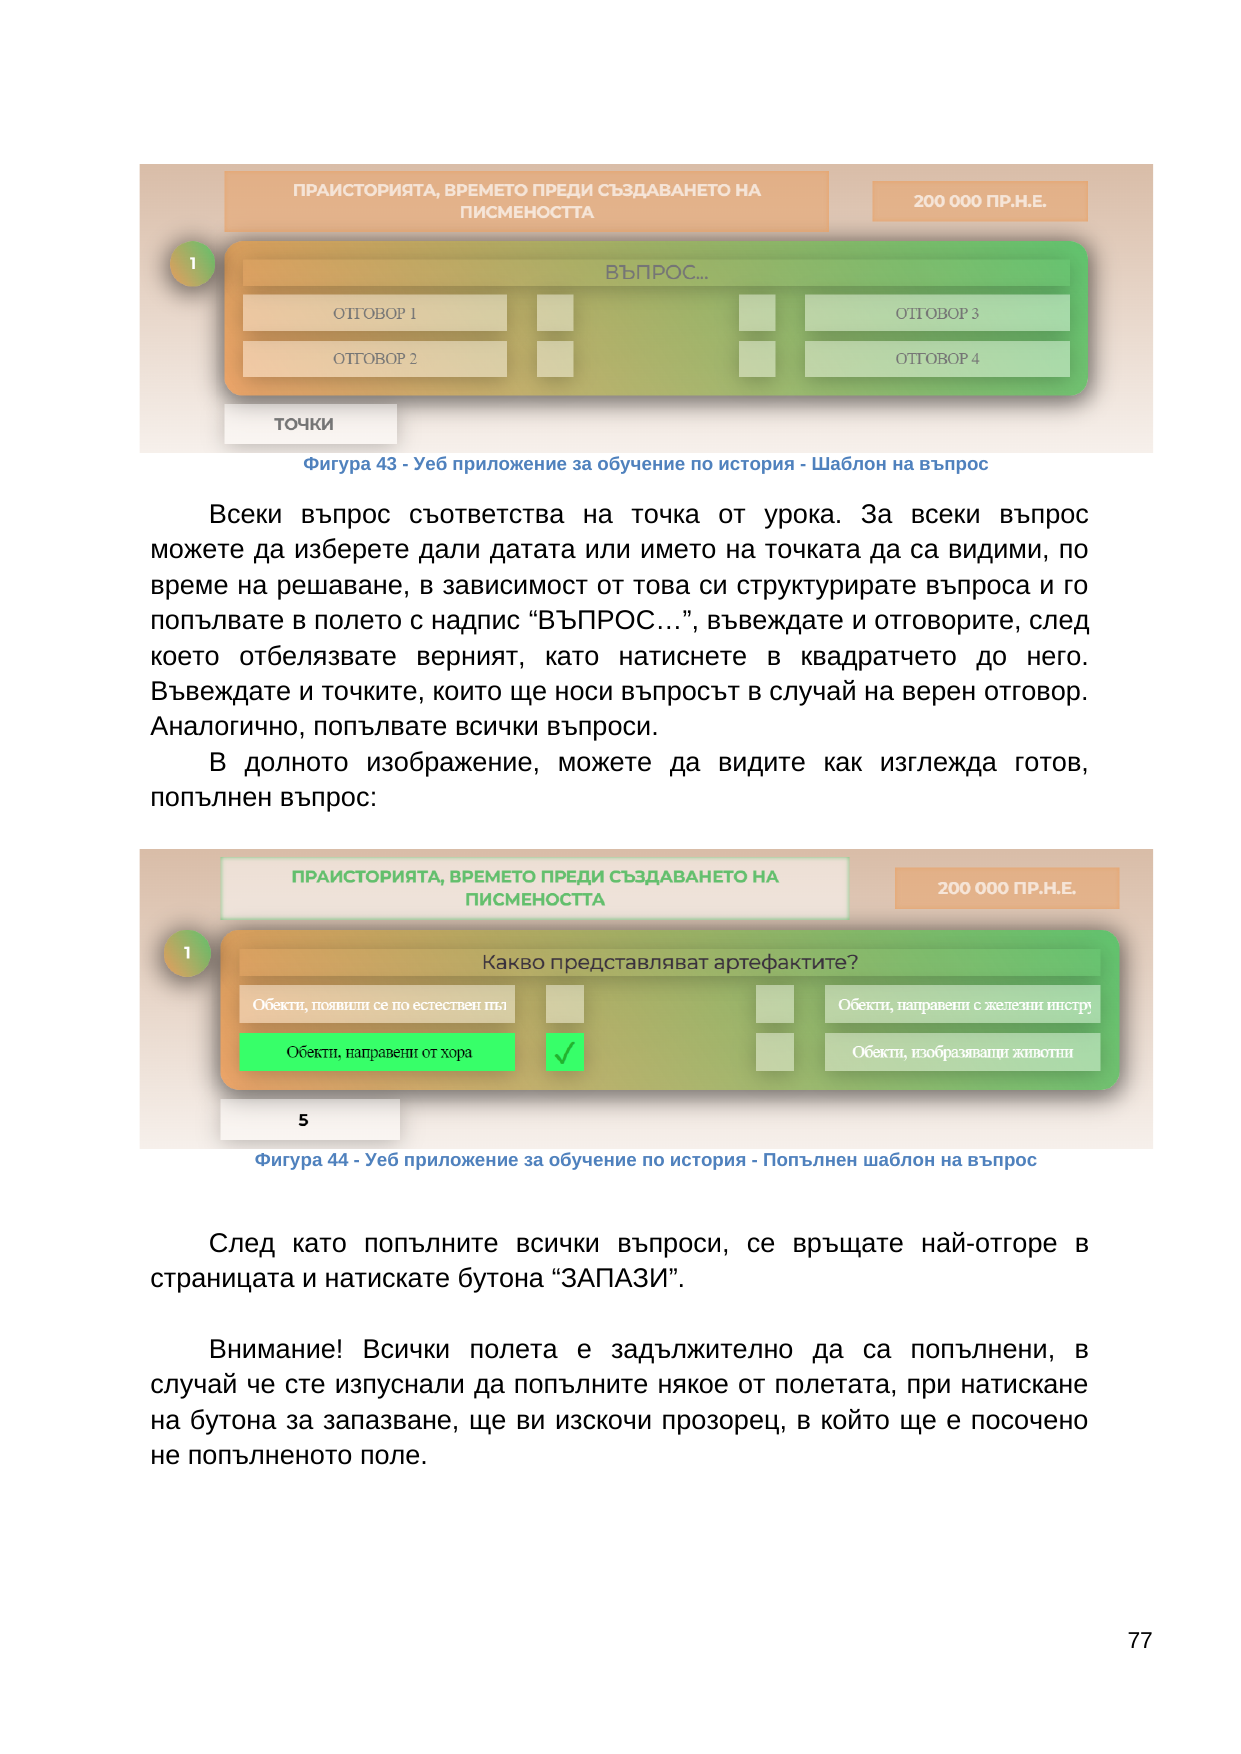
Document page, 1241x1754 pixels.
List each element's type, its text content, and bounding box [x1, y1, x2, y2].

text Фигура 43 - Уеб приложение за обучение по история - Шаблон на въпрос [139, 453, 1153, 474]
text След като попълните всички въпроси, се връщате най-отгоре в страницата и натискате бутона “ЗАПАЗИ”. [150, 1224, 1090, 1295]
picture [139, 849, 1154, 1149]
text В долното изображение, можете да видите как изглежда готов, попълнен въпрос: [150, 743, 1090, 814]
text Всеки въпрос съответства на точка от урока. За всеки въпрос можете да изберете дали датата или името на точката да са видими, по време на решаване, в зависимост от това си структурирате въпроса и го попълвате в полето с надпис “ВЪПРОС…”, въвеждате и отговорите, след което отбелязвате верният, като натиснете в квадратчето до него. Въвеждате и точките, които ще носи въпросът в случай на верен отговор. Аналогично, попълвате всички въпроси. [150, 495, 1090, 743]
picture [139, 164, 1154, 453]
text Фигура 44 - Уеб приложение за обучение по история - Попълнен шаблон на въпрос [139, 1149, 1153, 1171]
text Внимание! Всички полета е задължително да са попълнени, в случай че сте изпуснали да попълните някое от полетата, при натискане на бутона за запазване, ще ви изскочи прозорец, в който ще е посочено не попълненото поле. [150, 1330, 1090, 1472]
